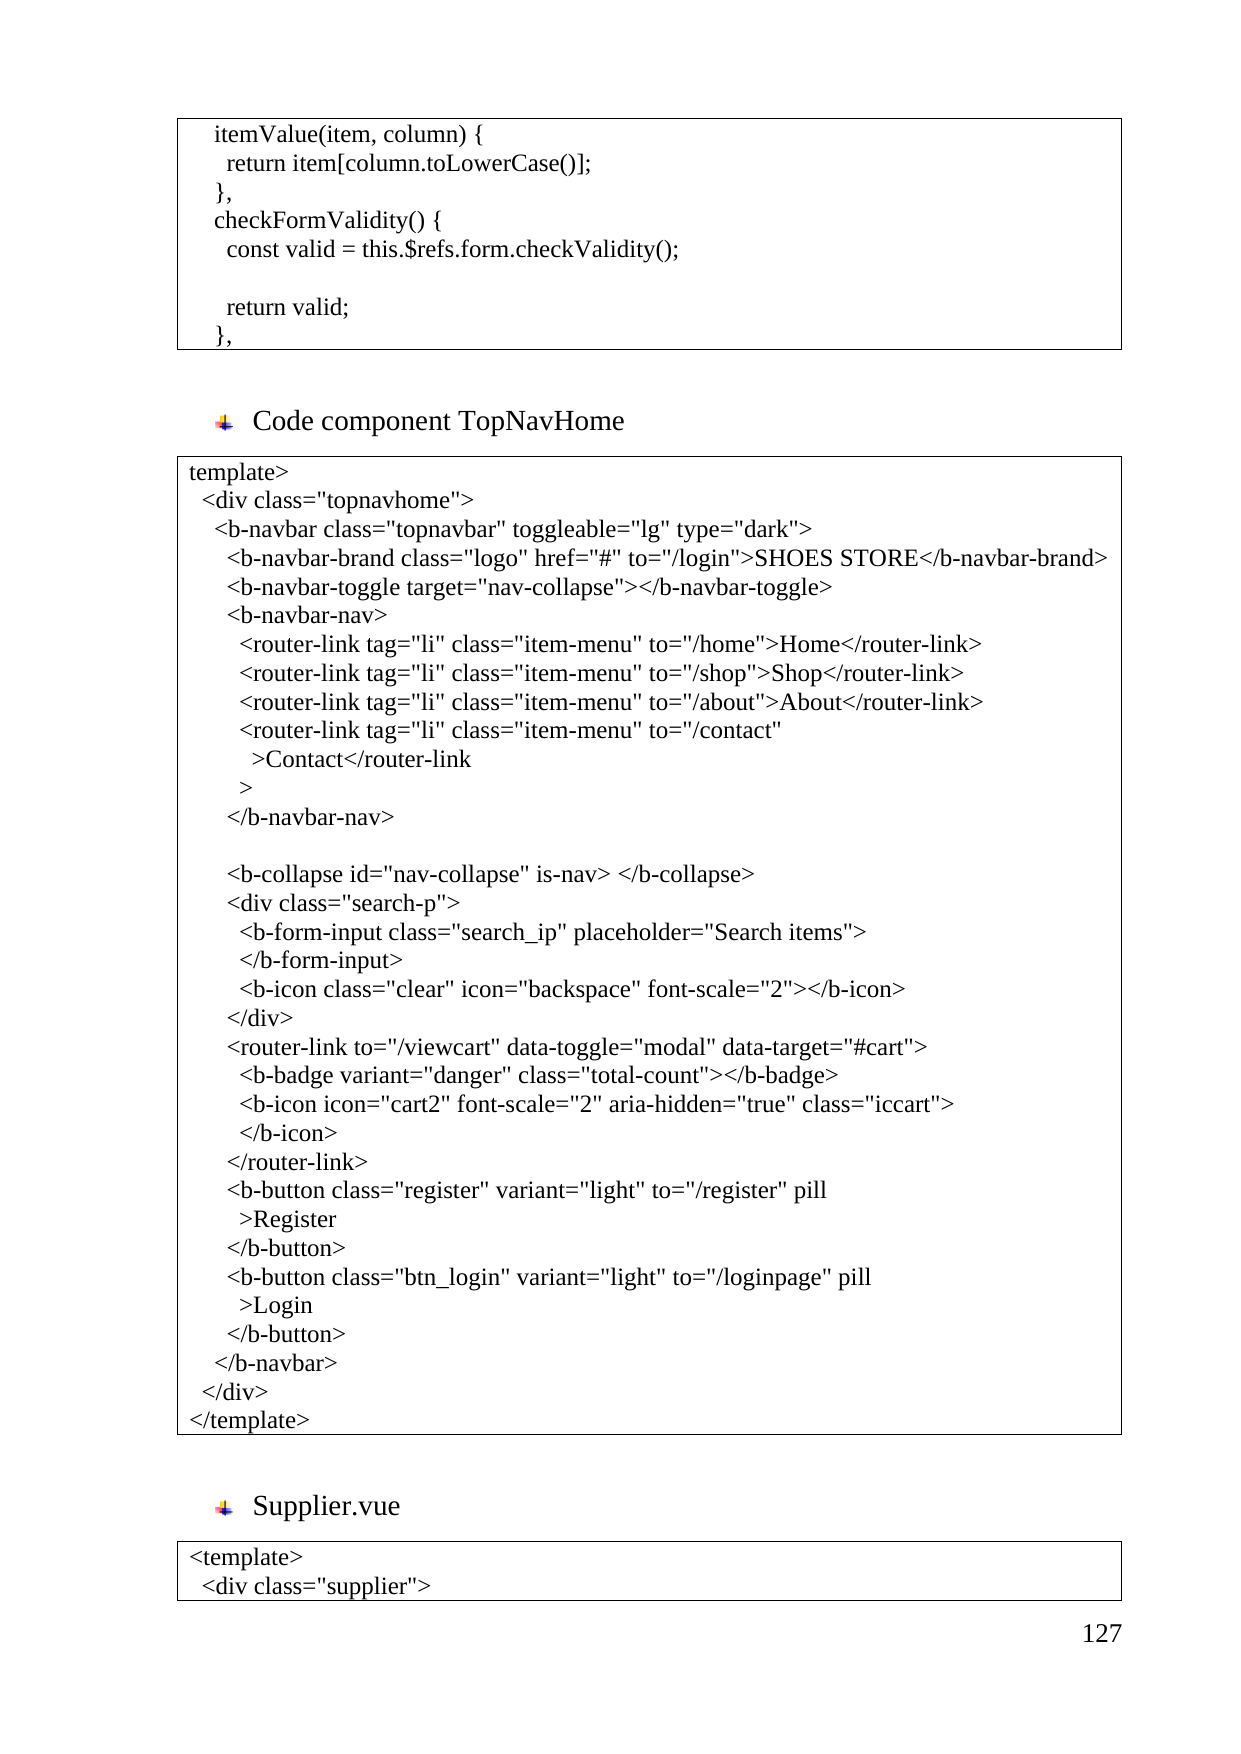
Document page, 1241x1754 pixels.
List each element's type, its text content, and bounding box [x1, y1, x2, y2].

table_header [178, 119, 1121, 349]
picture [215, 1499, 233, 1516]
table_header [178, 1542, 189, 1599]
picture [215, 413, 233, 431]
table_header template> <div class="topnavhome"> <b-navbar class="topnavbar" toggleable="lg" type="dark"> <b-navbar-brand class="logo" href="#" to="/login">SHOES STORE</b-navbar-brand> <b-navbar-toggle target="nav-collapse"></b-navbar-toggle> <b-navbar-nav> <router-link tag="li" class="item-menu" to="/home">Home</router-link> <router-link tag="li" class="item-menu" to="/shop">Shop</router-link> <router-link tag="li" class="item-menu" to="/about">About</router-link> <router-link tag="li" class="item-menu" to="/contact" >Contact</router-link > </b-navbar-nav> <b-collapse id="nav-collapse" is-nav> </b-collapse> <div class="search-p"> <b-form-input class="search_ip" placeholder="Search items"> </b-form-input> <b-icon class="clear" icon="backspace" font-scale="2"></b-icon> </div> <router-link to="/viewcart" data-toggle="modal" data-target="#cart"> <b-badge variant="danger" class="total-count"></b-badge> <b-icon icon="cart2" font-scale="2" aria-hidden="true" class="iccart"> </b-icon> </router-link> <b-button class="register" variant="light" to="/register" pill >Register </b-button> <b-button class="btn_login" variant="light" to="/loginpage" pill >Login </b-button> </b-navbar> </div> </template> [178, 457, 1121, 1434]
list Code component TopNavHome [215, 403, 1122, 437]
list Supplier.vue [215, 1488, 1122, 1522]
